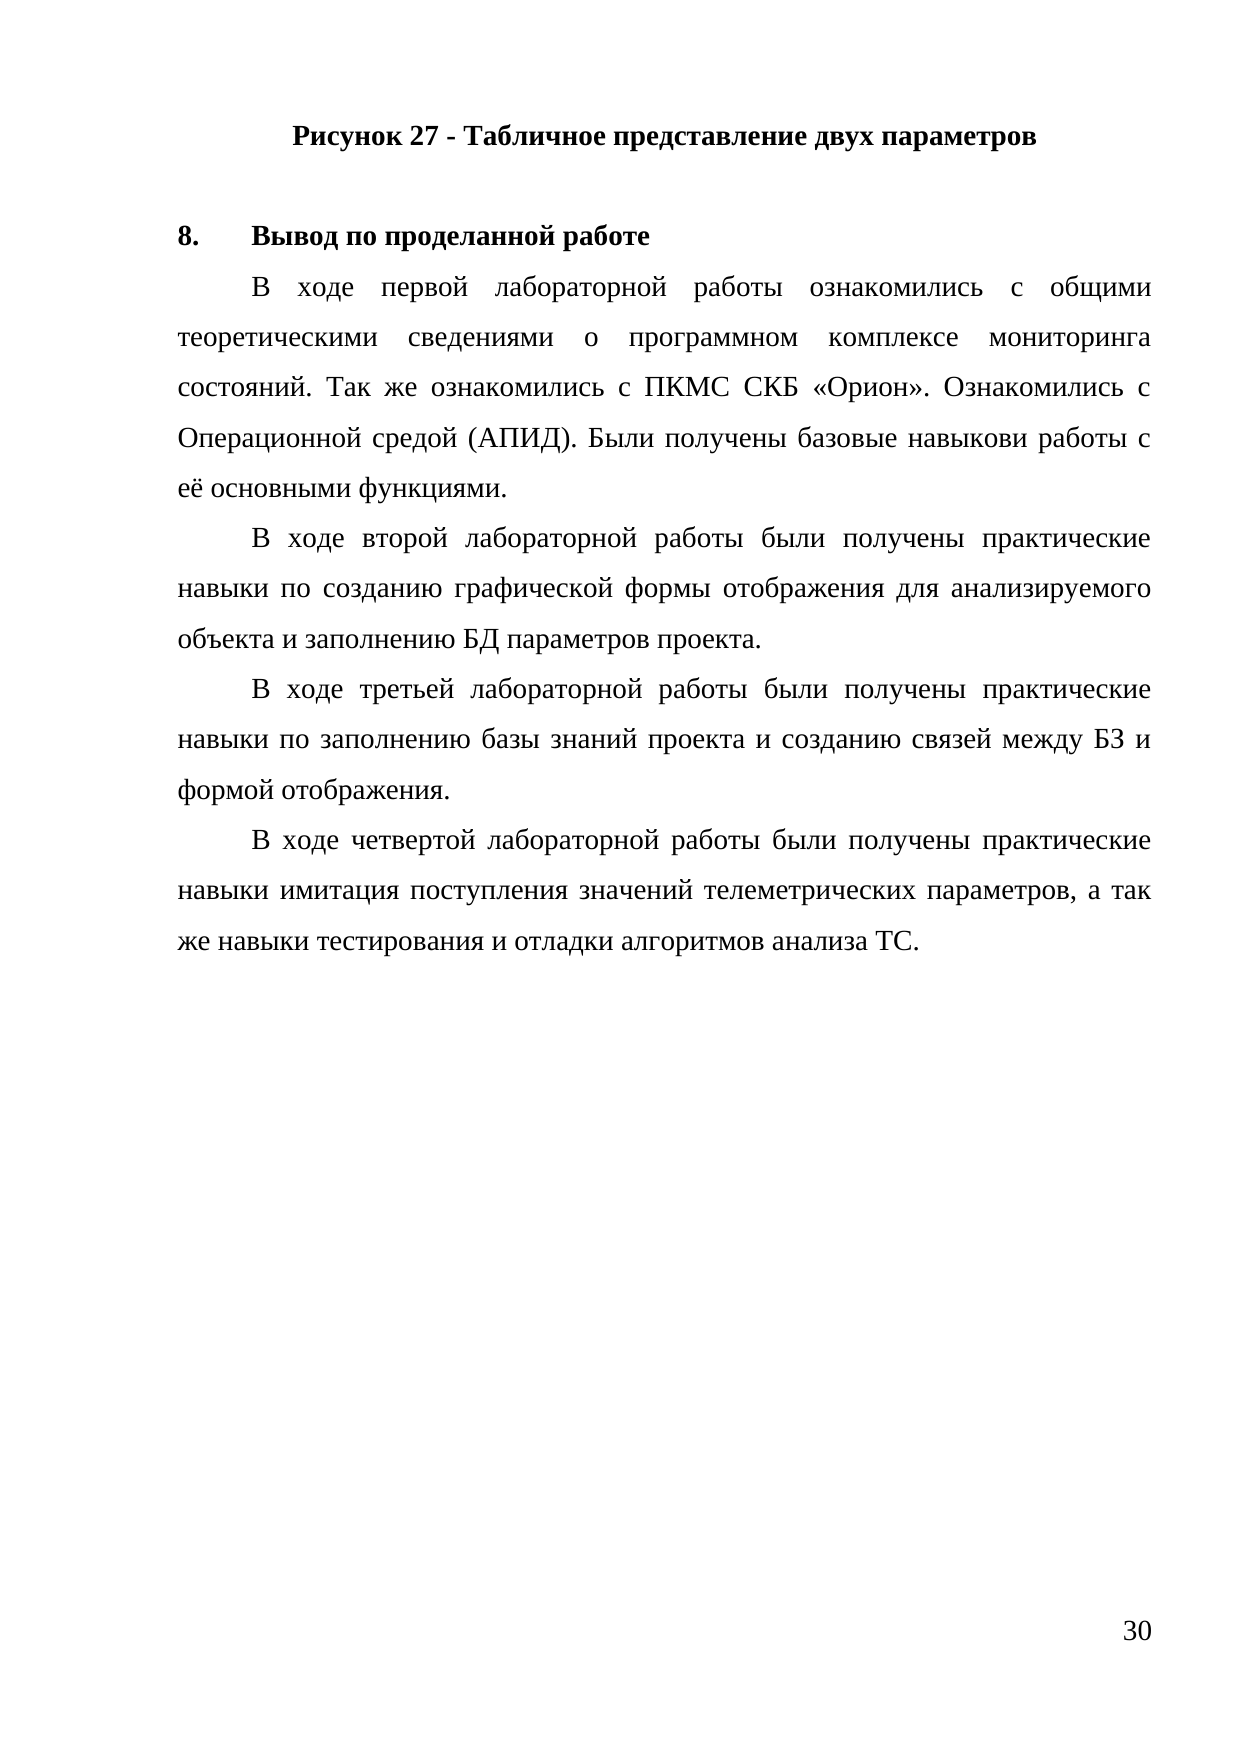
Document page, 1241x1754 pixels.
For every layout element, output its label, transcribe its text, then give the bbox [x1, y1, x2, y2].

list В ходе второй лабораторной работы были получены практические навыки по созданию графической формы отображения для анализируемого объекта и заполнению БД параметров проекта. [177, 520, 1152, 654]
text - Табличное представление двух параметров [251, 118, 1152, 152]
list В ходе третьей лабораторной работы были получены практические навыки по заполнению базы знаний проекта и созданию связей между БЗ и формой отображения. [177, 671, 1152, 805]
subtitle Вывод по проделанной работе [177, 218, 1152, 252]
list В ходе четвертой лабораторной работы были получены практические навыки имитация поступления значений телеметрических параметров, а так же навыки тестирования и отладки алгоритмов анализа ТС. [177, 822, 1152, 956]
text В ходе первой лабораторной работы ознакомились с общими теоретическими сведениями о программном комплексе мониторинга состояний. Так же ознакомились с ПКМС СКБ «Орион». Ознакомились с Операционной средой (АПИД). Были получены базовые навыкови работы с её основными функциями. [177, 269, 1152, 503]
